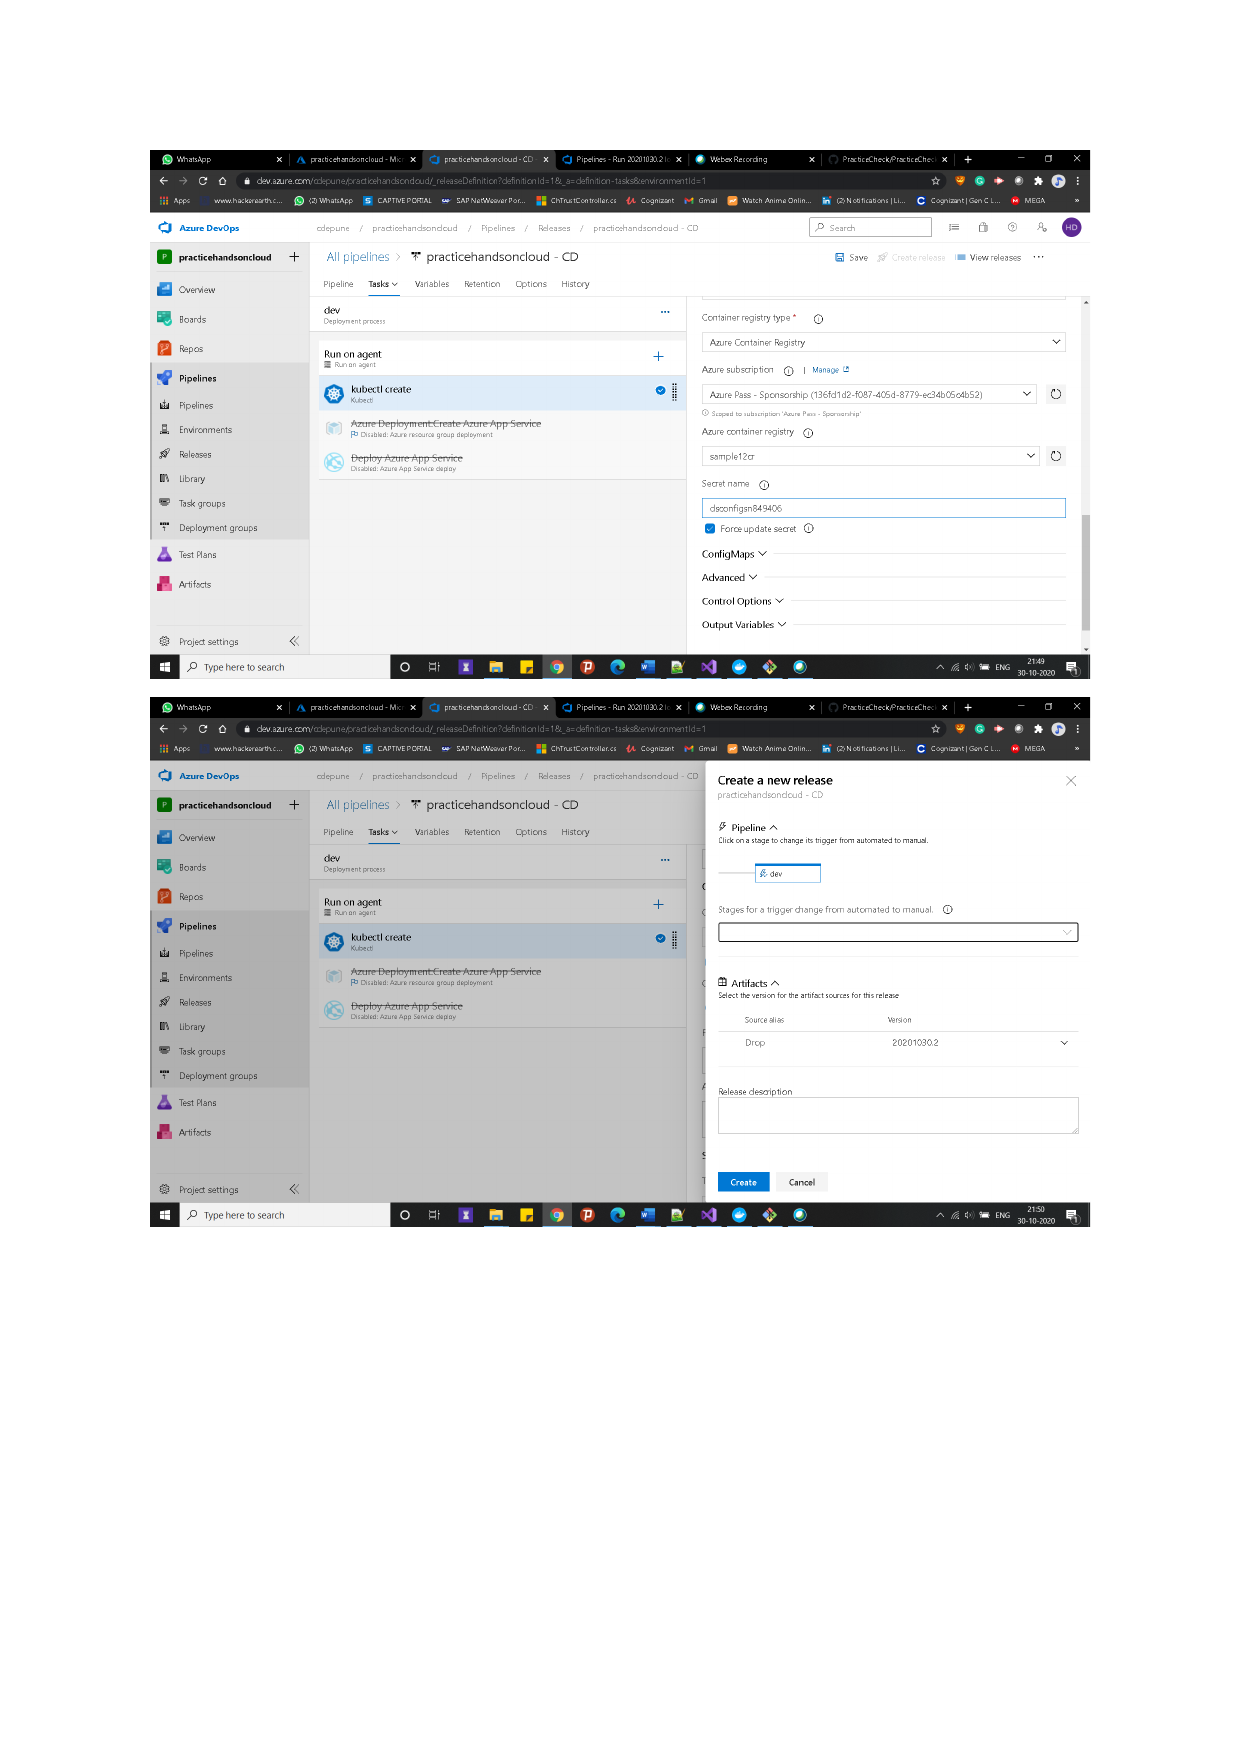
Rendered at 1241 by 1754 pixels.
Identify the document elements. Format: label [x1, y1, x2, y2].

picture [150, 150, 1091, 679]
picture [150, 697, 1091, 1227]
